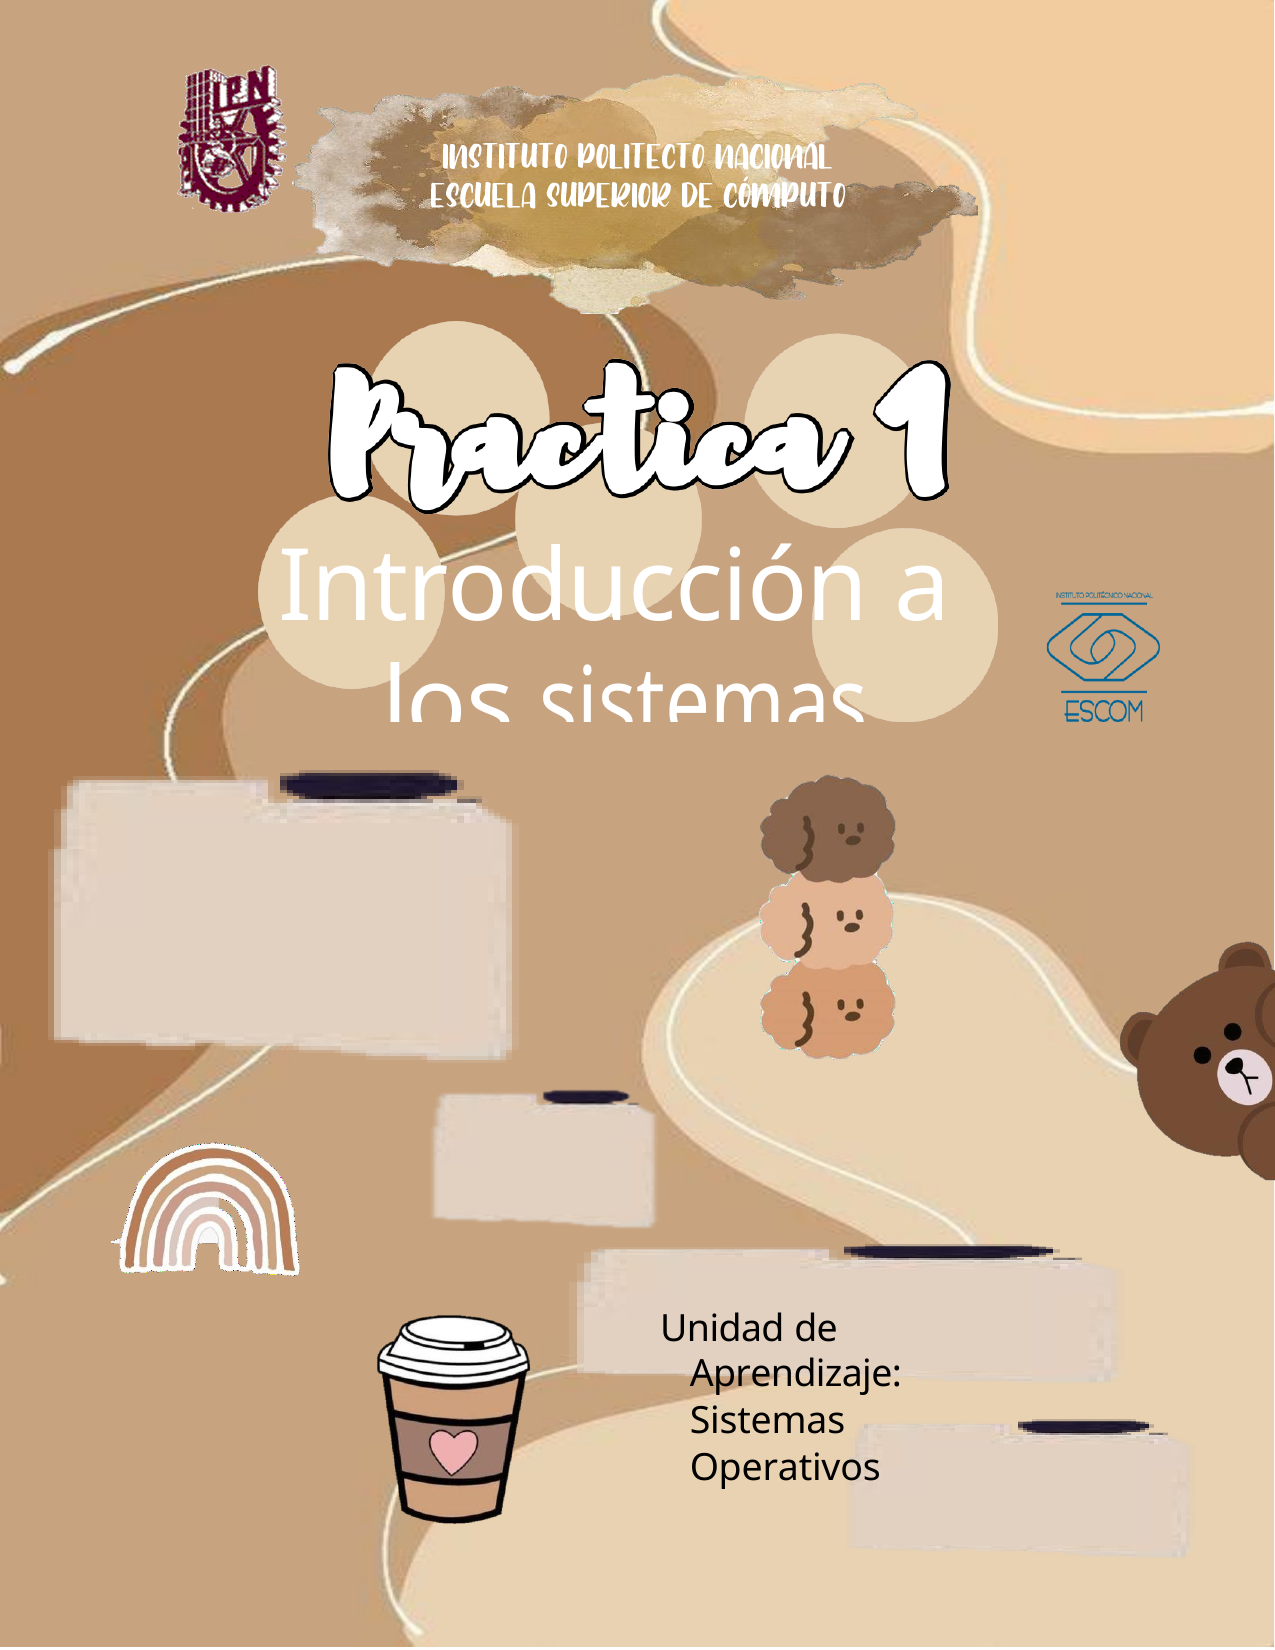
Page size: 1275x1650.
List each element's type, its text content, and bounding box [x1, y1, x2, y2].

picture [0, 0, 1275, 1647]
text Unidad de Aprendizaje: Sistemas Operativos [660, 1304, 1029, 1491]
